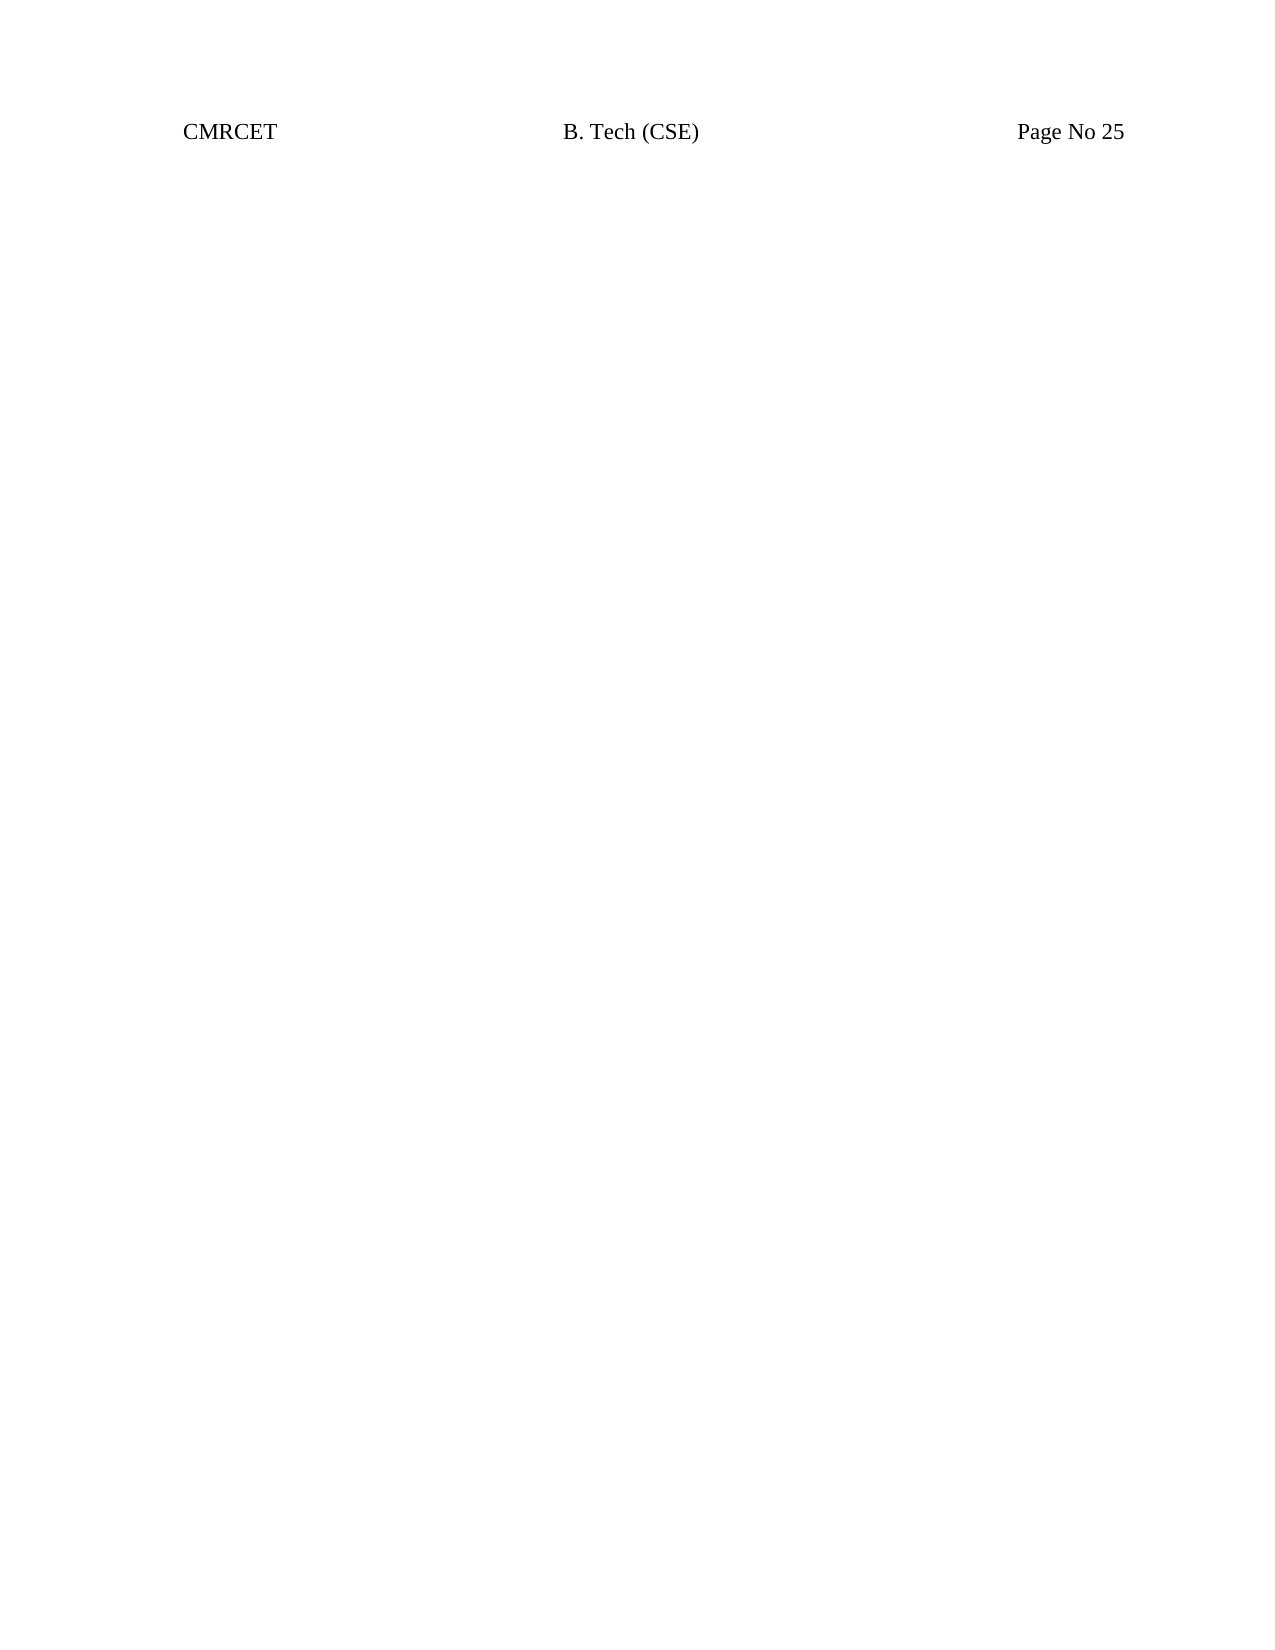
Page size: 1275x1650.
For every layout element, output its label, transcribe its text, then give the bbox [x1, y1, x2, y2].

text CMRCET B. Tech (CSE) Page No 25 [177, 118, 1127, 144]
